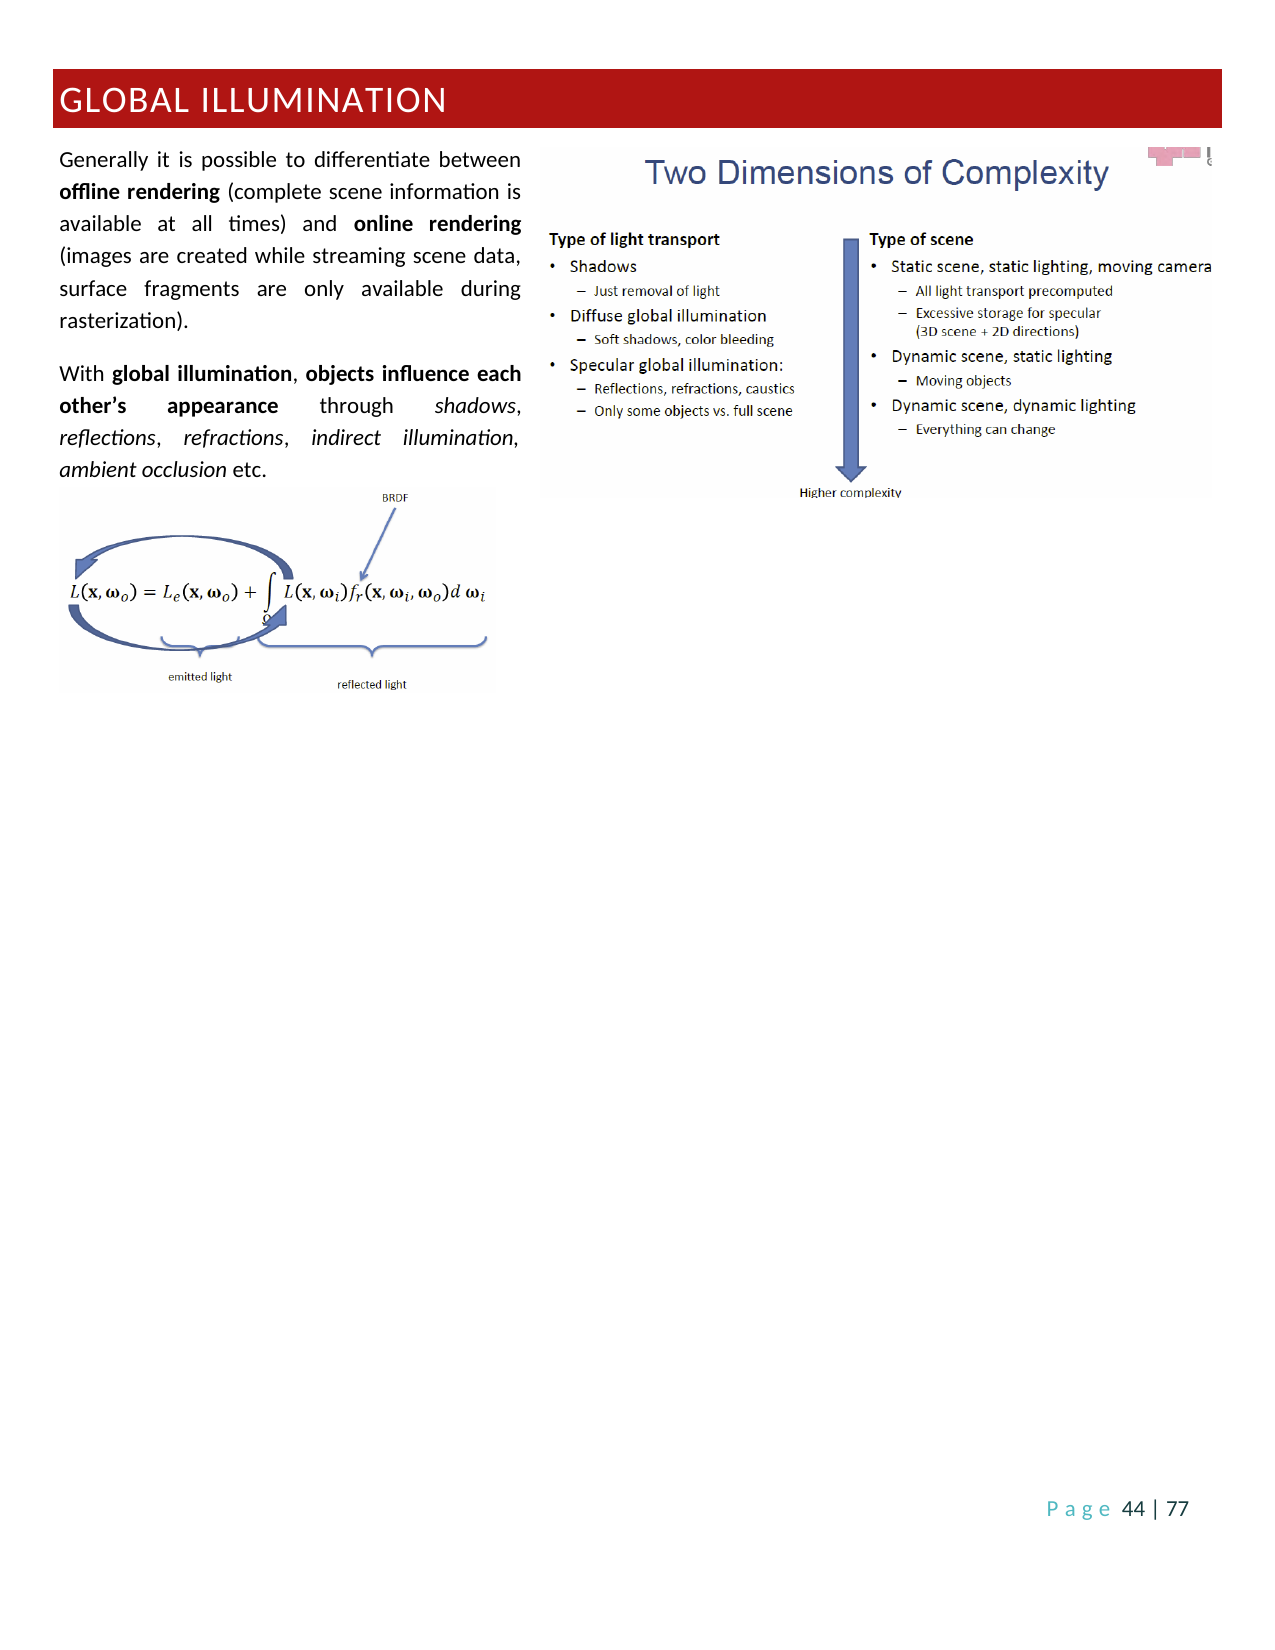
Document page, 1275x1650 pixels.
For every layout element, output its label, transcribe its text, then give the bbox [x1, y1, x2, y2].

picture [540, 147, 1213, 498]
subtitle Global Illumination [59, 76, 1216, 122]
text With global illumination, objects influence each other’s appearance through shadows, reflections, refractions, indirect illumination, ambient occlusion etc. [59, 359, 540, 484]
text Generally it is possible to differentiate between offline rendering (complete scene information is available at all times) and online rendering (images are created while streaming scene data, surface fragments are only available during rasterization). [59, 145, 1216, 334]
picture [59, 487, 497, 693]
